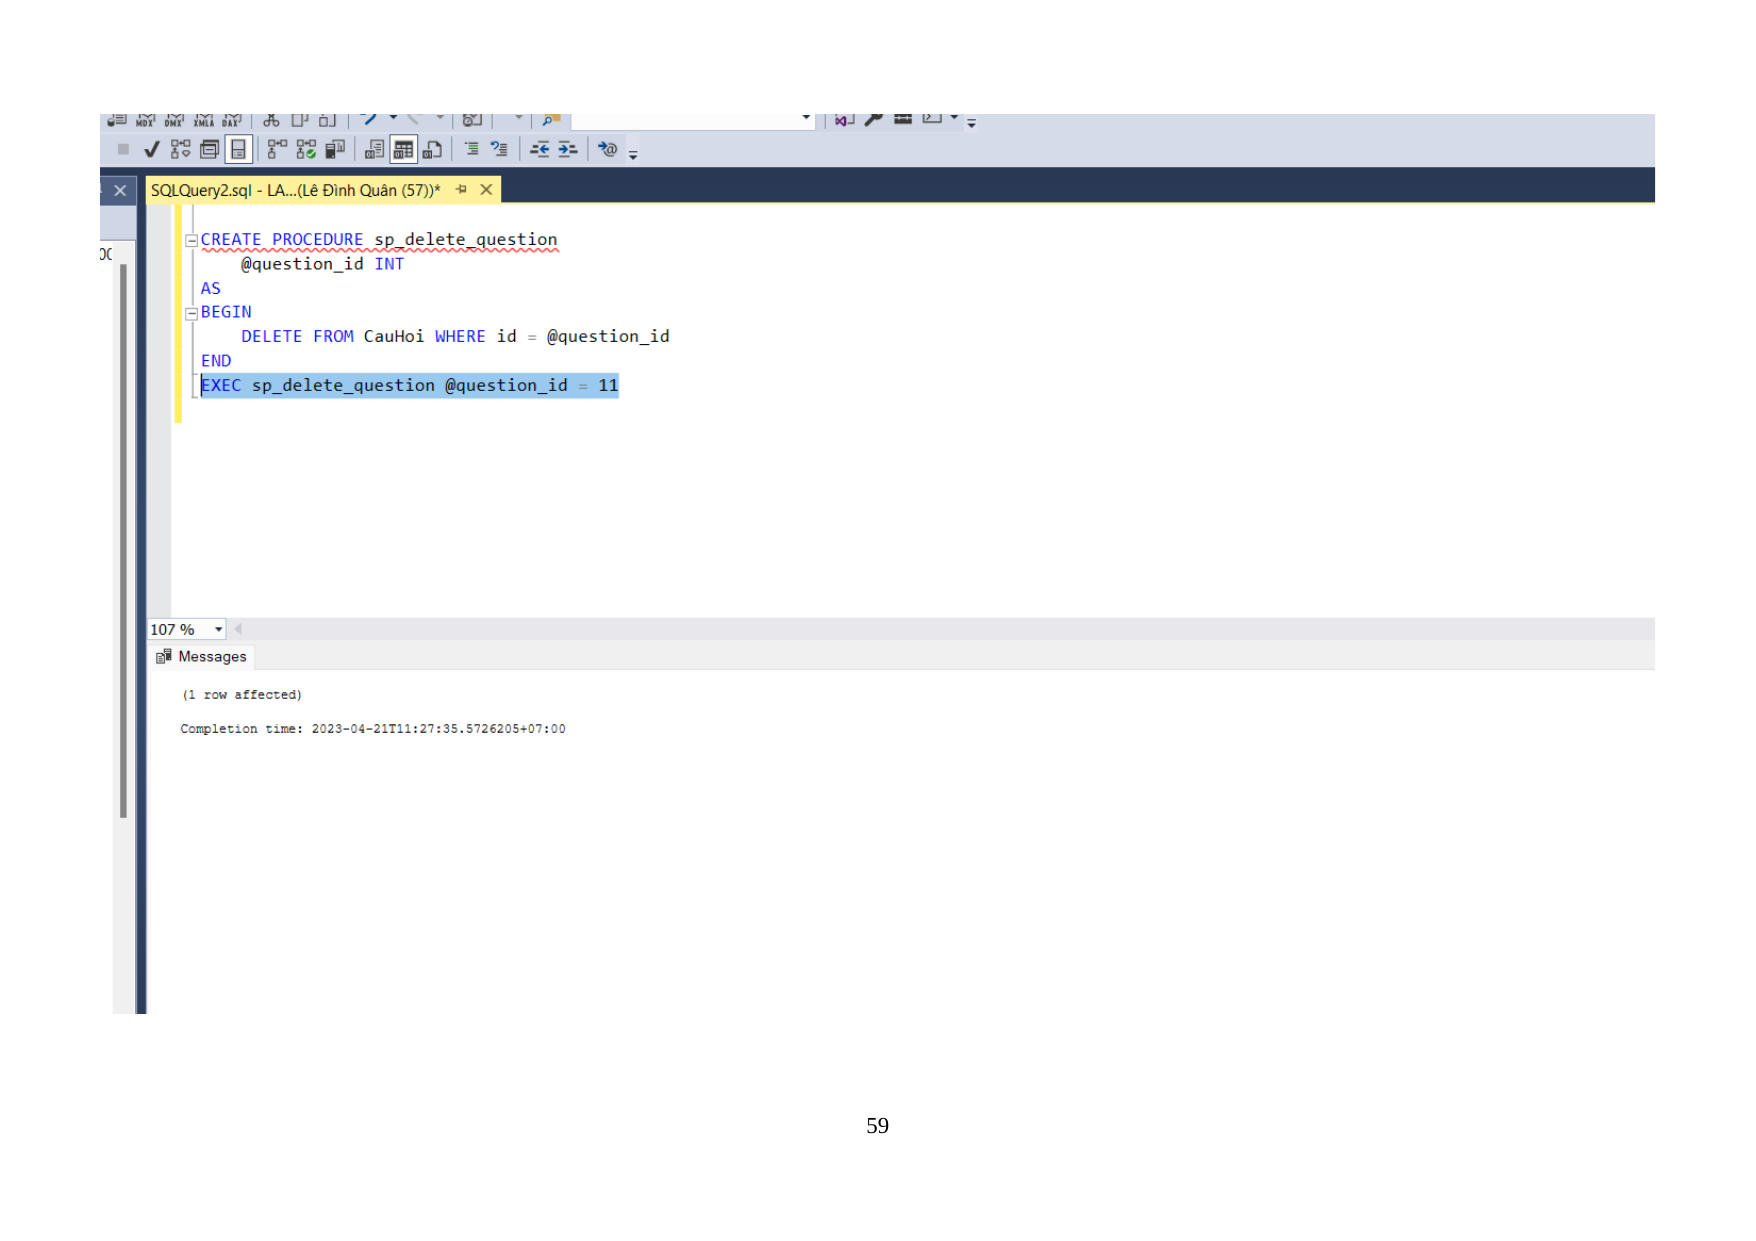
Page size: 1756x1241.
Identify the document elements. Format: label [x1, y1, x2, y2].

picture [100, 114, 1656, 1014]
